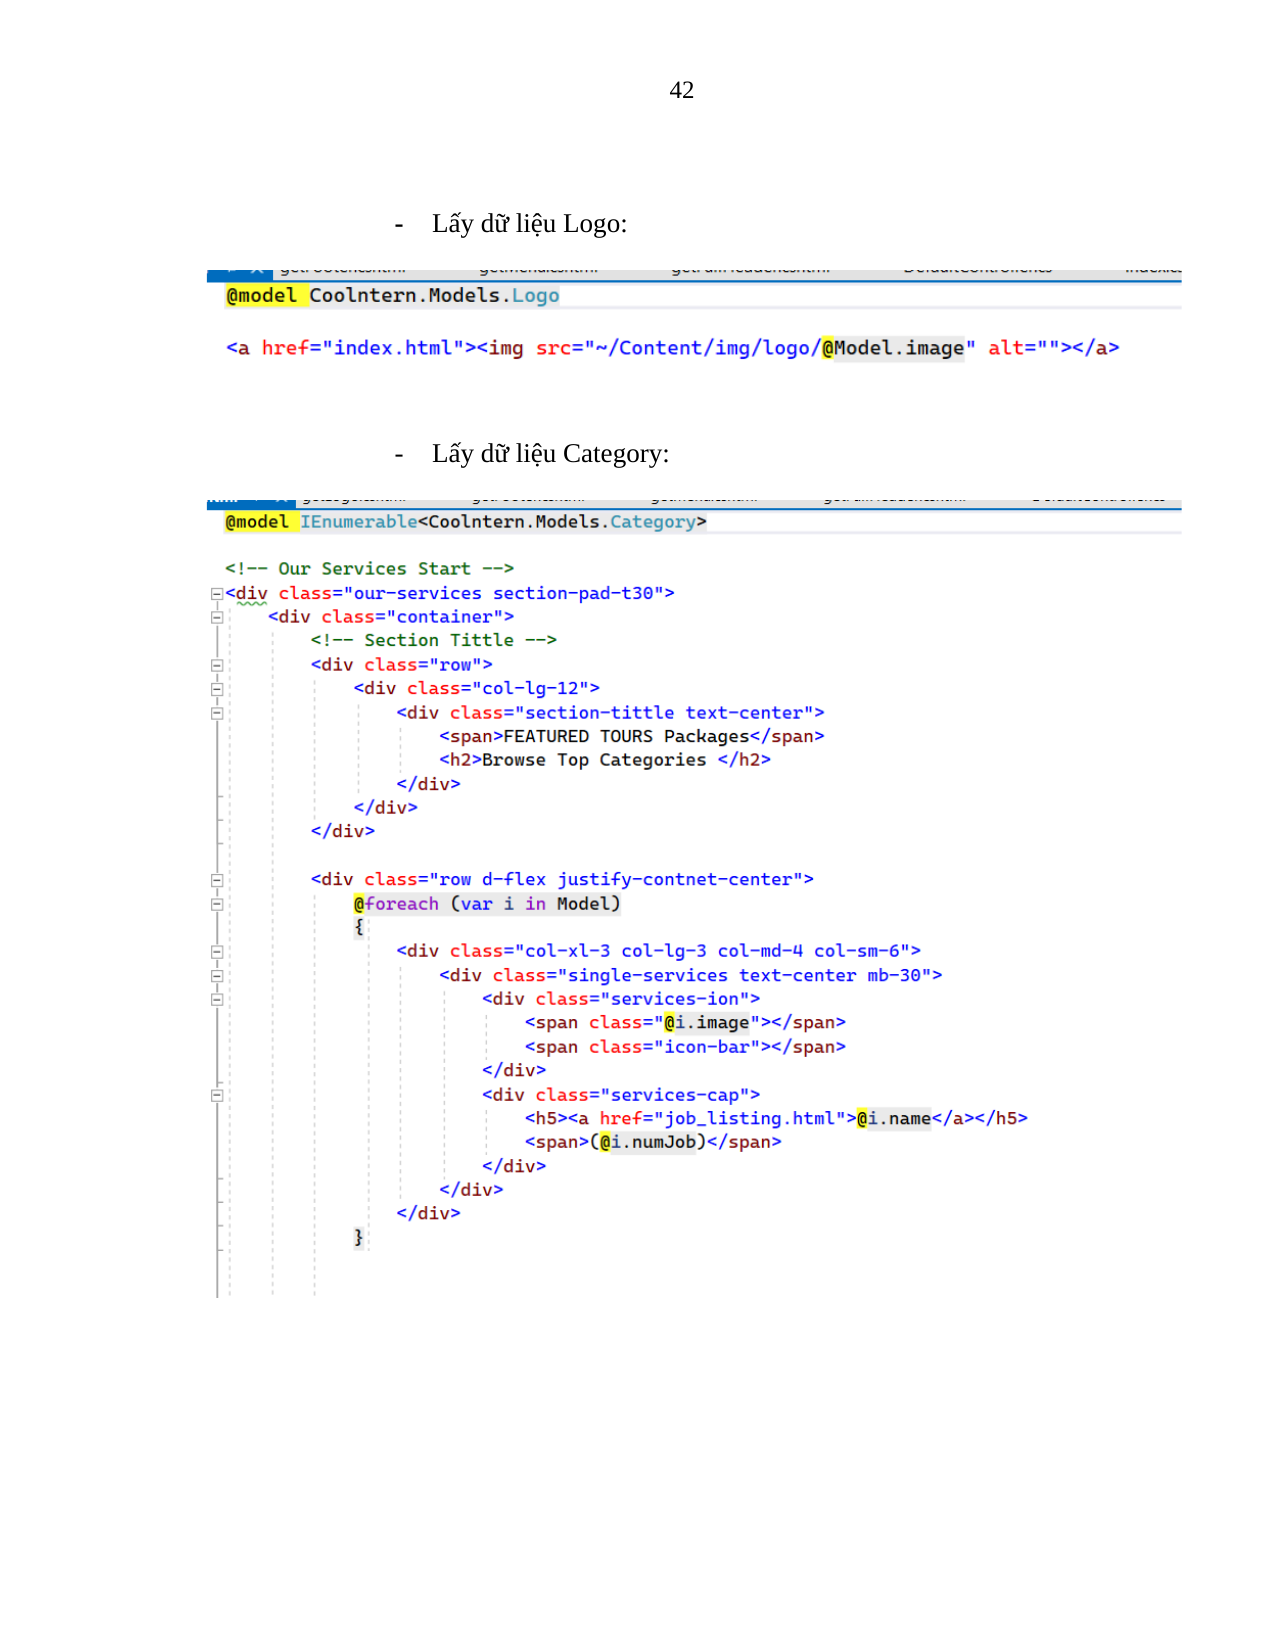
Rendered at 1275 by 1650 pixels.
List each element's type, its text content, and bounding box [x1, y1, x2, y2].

picture [206, 270, 1182, 423]
list Lấy dữ liệu Logo: [394, 207, 1157, 238]
list Lấy dữ liệu Category: [394, 437, 1157, 468]
picture [206, 500, 1182, 1298]
